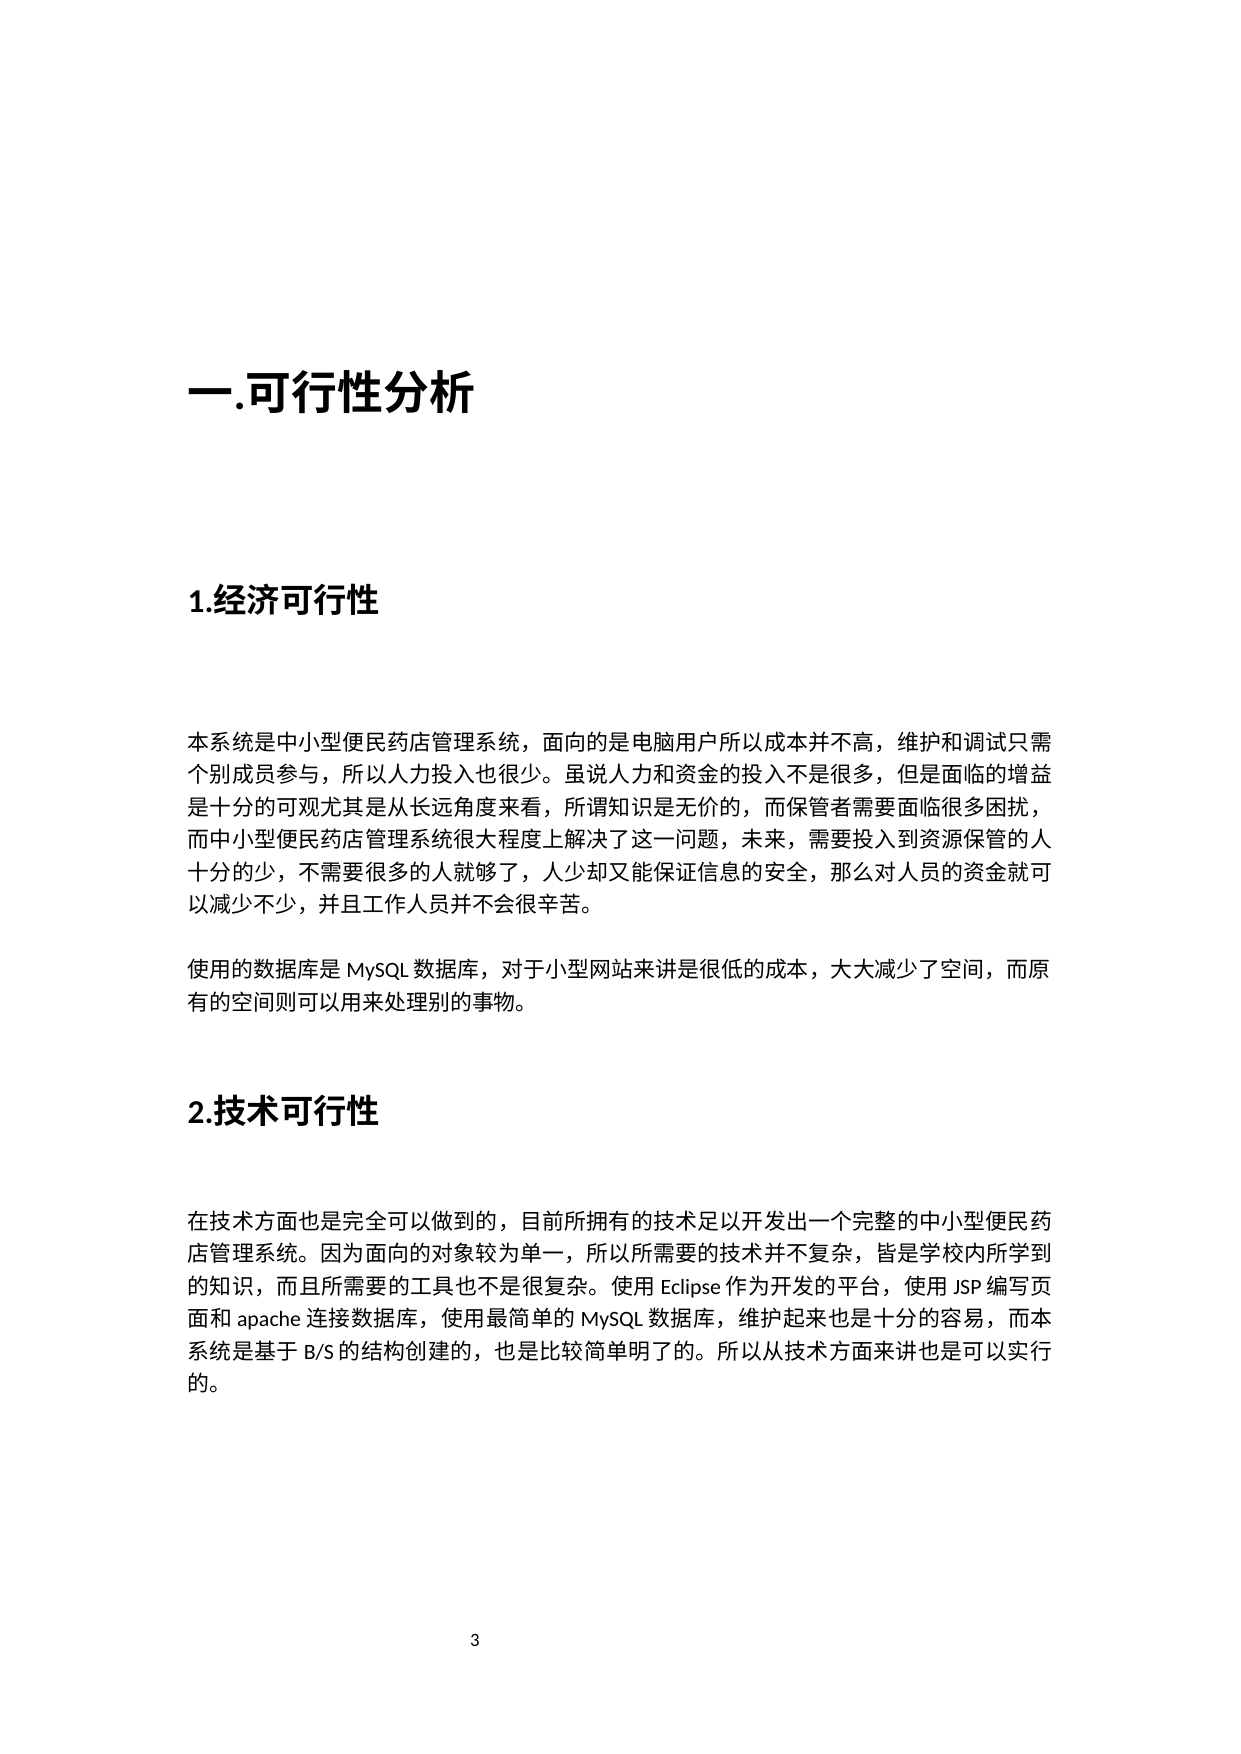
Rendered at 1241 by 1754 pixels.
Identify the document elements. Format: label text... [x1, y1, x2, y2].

text 在技术方面也是完全可以做到的，目前所拥有的技术足以开发出一个完整的中小型便民药店管理系统。因为面向的对象较为单一，所以所需要的技术并不复杂，皆是学校内所学到的知识，而且所需要的工具也不是很复杂。使用Eclipse作为开发的平台，使用JSP编写页面和apache连接数据库，使用最简单的MySQL数据库，维护起来也是十分的容易，而本系统是基于B/S的结构创建的，也是比较简单明了的。所以从技术方面来讲也是可以实行的。 [187, 1203, 1053, 1398]
text 使用的数据库是MySQL数据库，对于小型网站来讲是很低的成本，大大减少了空间，而原有的空间则可以用来处理别的事物。 [187, 952, 1053, 1017]
subtitle 2.技术可行性 [187, 1077, 1053, 1142]
text 本系统是中小型便民药店管理系统，面向的是电脑用户所以成本并不高，维护和调试只需个别成员参与，所以人力投入也很少。虽说人力和资金的投入不是很多，但是面临的增益是十分的可观尤其是从长远角度来看，所谓知识是无价的，而保管者需要面临很多困扰，而中小型便民药店管理系统很大程度上解决了这一问题，未来，需要投入到资源保管的人十分的少，不需要很多的人就够了，人少却又能保证信息的安全，那么对人员的资金就可以减少不少，并且工作人员并不会很辛苦。 [187, 724, 1053, 919]
subtitle 一.可行性分析 [187, 341, 1053, 438]
subtitle 1.经济可行性 [187, 565, 1053, 630]
